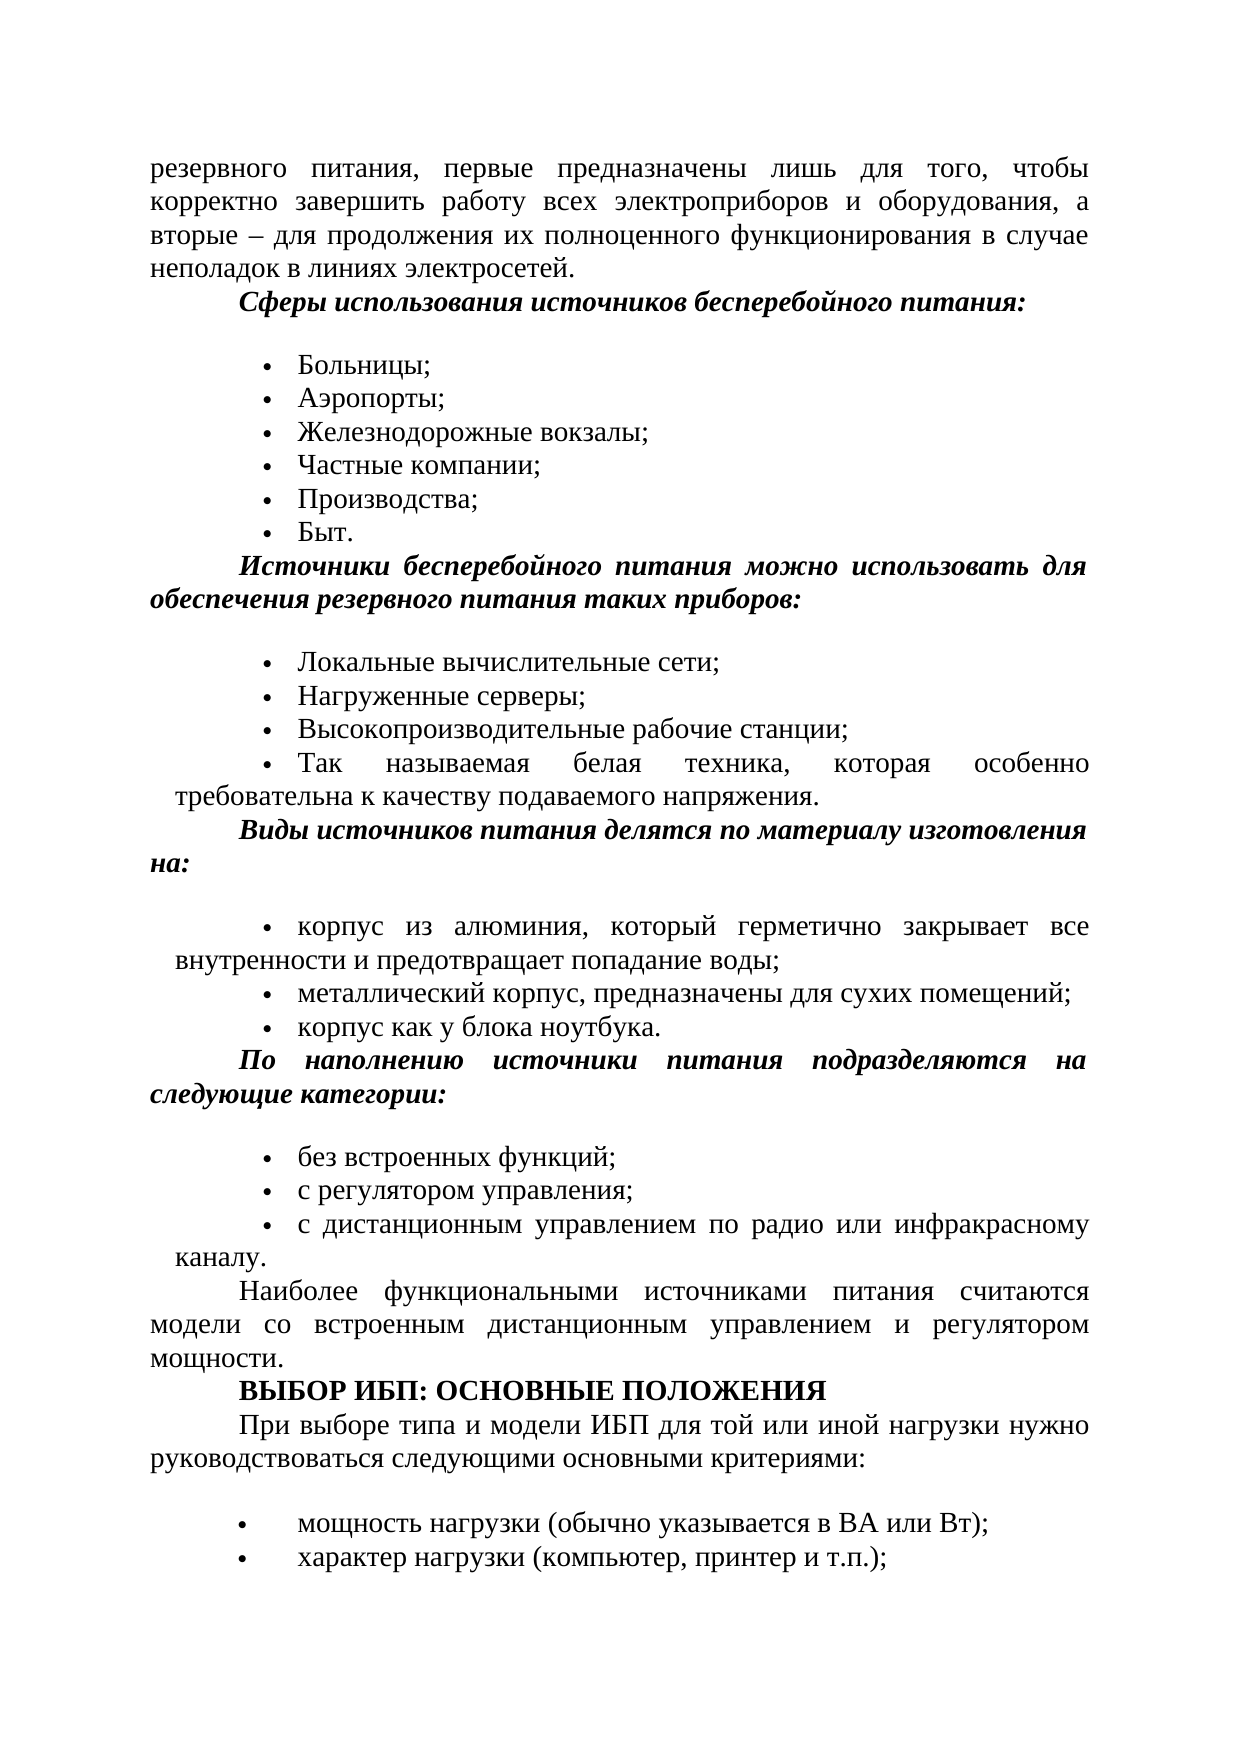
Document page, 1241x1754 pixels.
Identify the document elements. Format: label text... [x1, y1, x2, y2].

list Так называемая белая техника, которая особенно требовательна к качеству подаваемого напряжения. [175, 745, 1090, 812]
list корпус из алюминия, который герметично закрывает все внутренности и предотвращает попадание воды; [175, 908, 1090, 975]
list с регулятором управления; [175, 1172, 1090, 1206]
list Высокопроизводительные рабочие станции; [175, 711, 1090, 745]
list Частные компании; [175, 447, 1090, 481]
list Нагруженные серверы; [175, 678, 1090, 711]
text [150, 150, 1090, 284]
list без встроенных функций; [175, 1139, 1090, 1172]
list металлический корпус, предназначены для сухих помещений; [175, 975, 1090, 1009]
list Быт. [175, 514, 1090, 548]
text Источники бесперебойного питания можно использовать для обеспечения резервного питания таких приборов: [150, 548, 1090, 615]
text При выборе типа и модели ИБП для той или иной нагрузки нужно руководствоваться следующими основными критериями: [150, 1407, 1090, 1474]
list Локальные вычислительные сети; [175, 644, 1090, 678]
text ВЫБОР ИБП: ОСНОВНЫЕ ПОЛОЖЕНИЯ [150, 1373, 1090, 1407]
list Аэропорты; [175, 380, 1090, 414]
list с дистанционным управлением по радио или инфракрасному каналу. [175, 1206, 1090, 1273]
text Сферы использования источников бесперебойного питания: [150, 284, 1090, 318]
list Больницы; [175, 347, 1090, 380]
text Виды источников питания делятся по материалу изготовления на: [150, 812, 1090, 879]
list Железнодорожные вокзалы; [175, 414, 1090, 447]
list корпус как у блока ноутбука. [175, 1009, 1090, 1042]
list характер нагрузки (компьютер, принтер и т.п.); [150, 1539, 1090, 1572]
list мощность нагрузки (обычно указывается в ВА или Вт); [150, 1505, 1090, 1539]
text По наполнению источники питания подразделяются на следующие категории: [150, 1042, 1090, 1109]
list Производства; [175, 481, 1090, 514]
text Наиболее функциональными источниками питания считаются модели со встроенным дистанционным управлением и регулятором мощности. [150, 1273, 1090, 1373]
